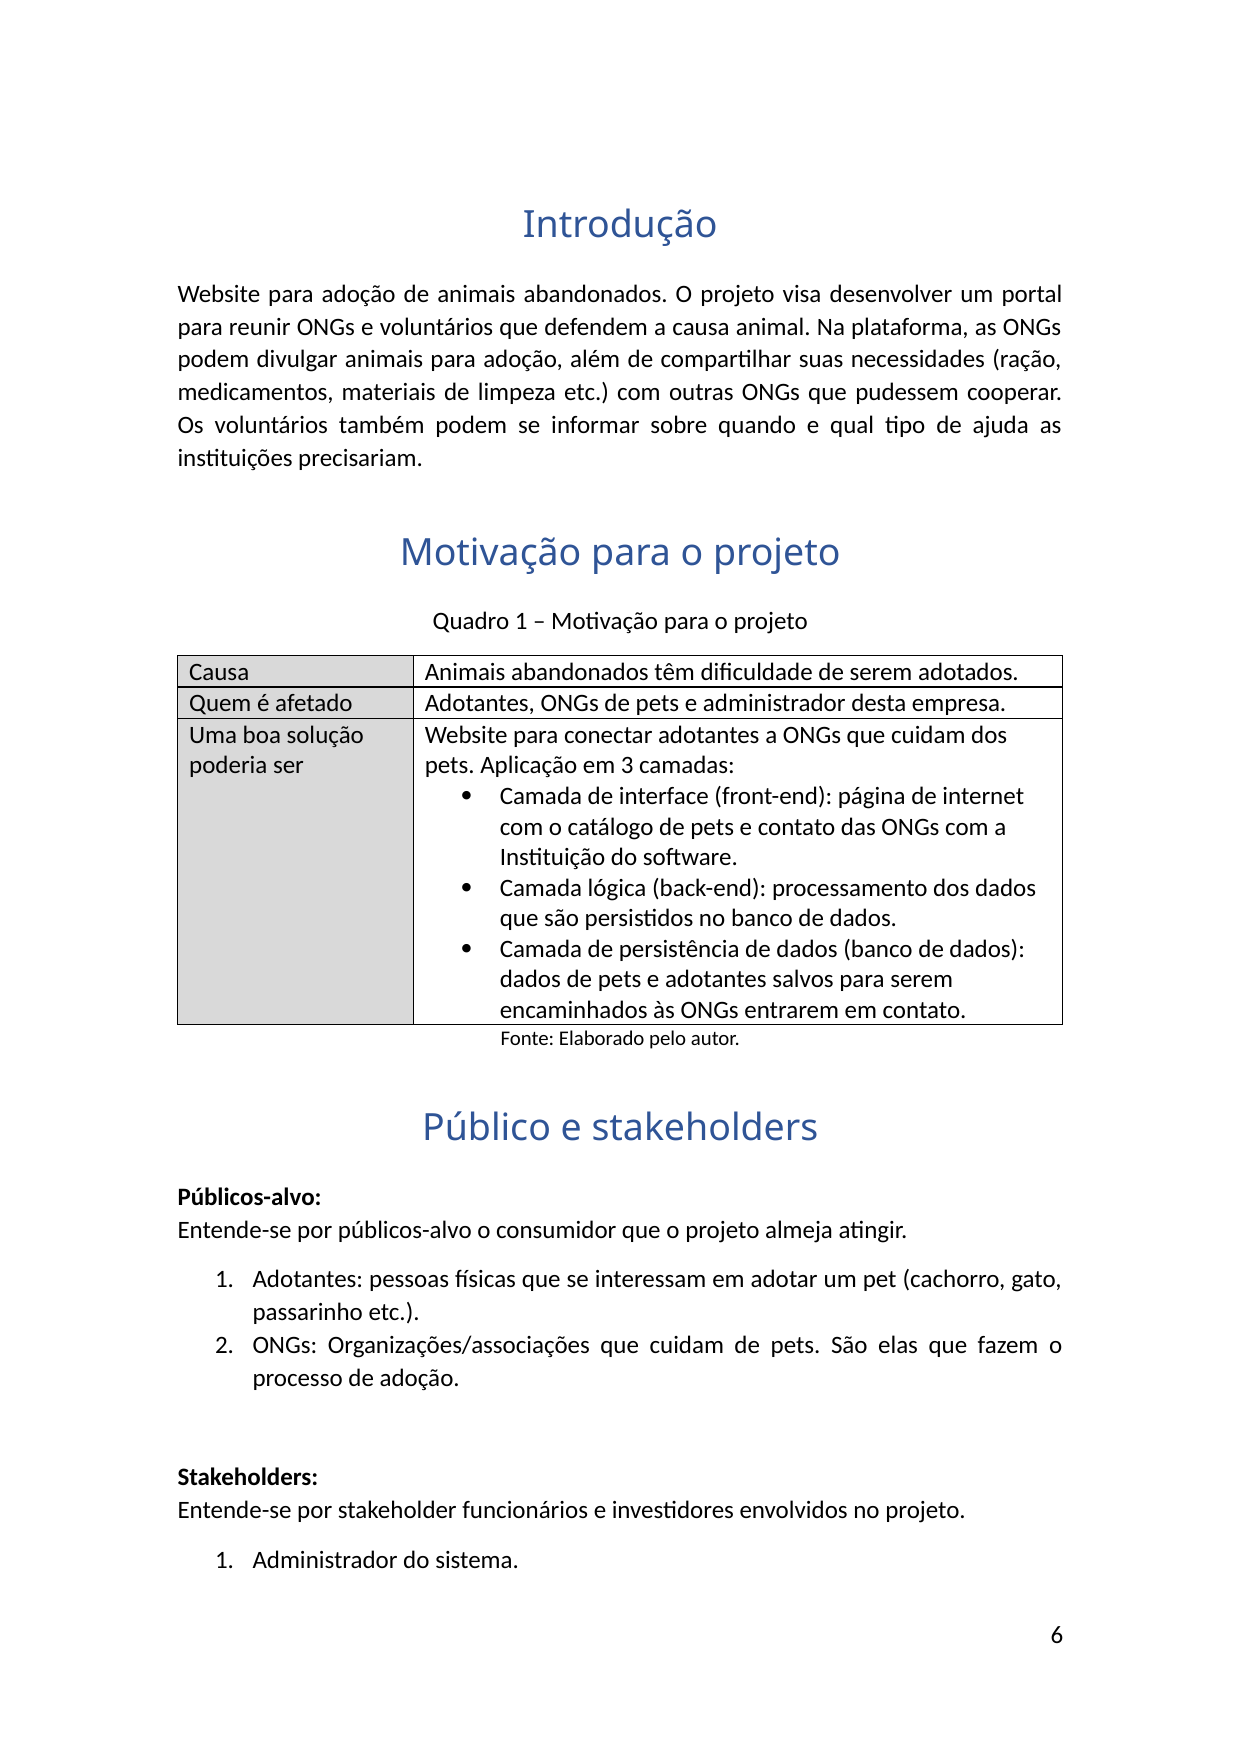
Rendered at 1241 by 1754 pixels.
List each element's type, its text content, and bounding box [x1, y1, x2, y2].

table_header Causa [178, 656, 413, 686]
text Stakeholders: Entende-se por stakeholder funcionários e investidores envolvidos no projeto. [177, 1461, 1063, 1525]
subtitle Motivação para o projeto [177, 525, 1063, 576]
list Adotantes: pessoas físicas que se interessam em adotar um pet (cachorro, gato, passarinho etc.). [215, 1263, 1063, 1327]
table_cell Adotantes, ONGs de pets e administrador desta empresa. [414, 688, 1062, 718]
subtitle Introdução [177, 198, 1063, 249]
table_cell Quem é afetado [178, 688, 413, 718]
text Website para adoção de animais abandonados. O projeto visa desenvolver um portal para reunir ONGs e voluntários que defendem a causa animal. Na plataforma, as ONGs podem divulgar animais para adoção, além de compartilhar suas necessidades (ração, medicamentos, materiais de limpeza etc.) com outras ONGs que pudessem cooperar. Os voluntários também podem se informar sobre quando e qual tipo de ajuda as instituições precisariam. [177, 278, 1063, 473]
table_header Animais abandonados têm dificuldade de serem adotados. [414, 656, 1062, 686]
text Fonte: Elaborado pelo autor. [177, 1025, 1063, 1051]
text Quadro 1 – Motivação para o projeto [177, 605, 1063, 636]
list Administrador do sistema. [215, 1544, 1063, 1574]
subtitle Público e stakeholders [177, 1101, 1063, 1152]
table_cell Uma boa solução poderia ser [178, 719, 413, 1024]
table_cell Website para conectar adotantes a ONGs que cuidam dos pets. Aplicação em 3 camadas: Camada de interface (front-end): página de internet com o catálogo de pets e contato das ONGs com a Instituição do software. Camada lógica (back-end): processamento dos dados que são persistidos no banco de dados. Camada de persistência de dados (banco de dados): dados de pets e adotantes salvos para serem encaminhados às ONGs entrarem em contato. [414, 719, 1062, 1024]
text Públicos-alvo: Entende-se por públicos-alvo o consumidor que o projeto almeja atingir. [177, 1181, 1063, 1244]
list ONGs: Organizações/associações que cuidam de pets. São elas que fazem o processo de adoção. [215, 1329, 1063, 1393]
